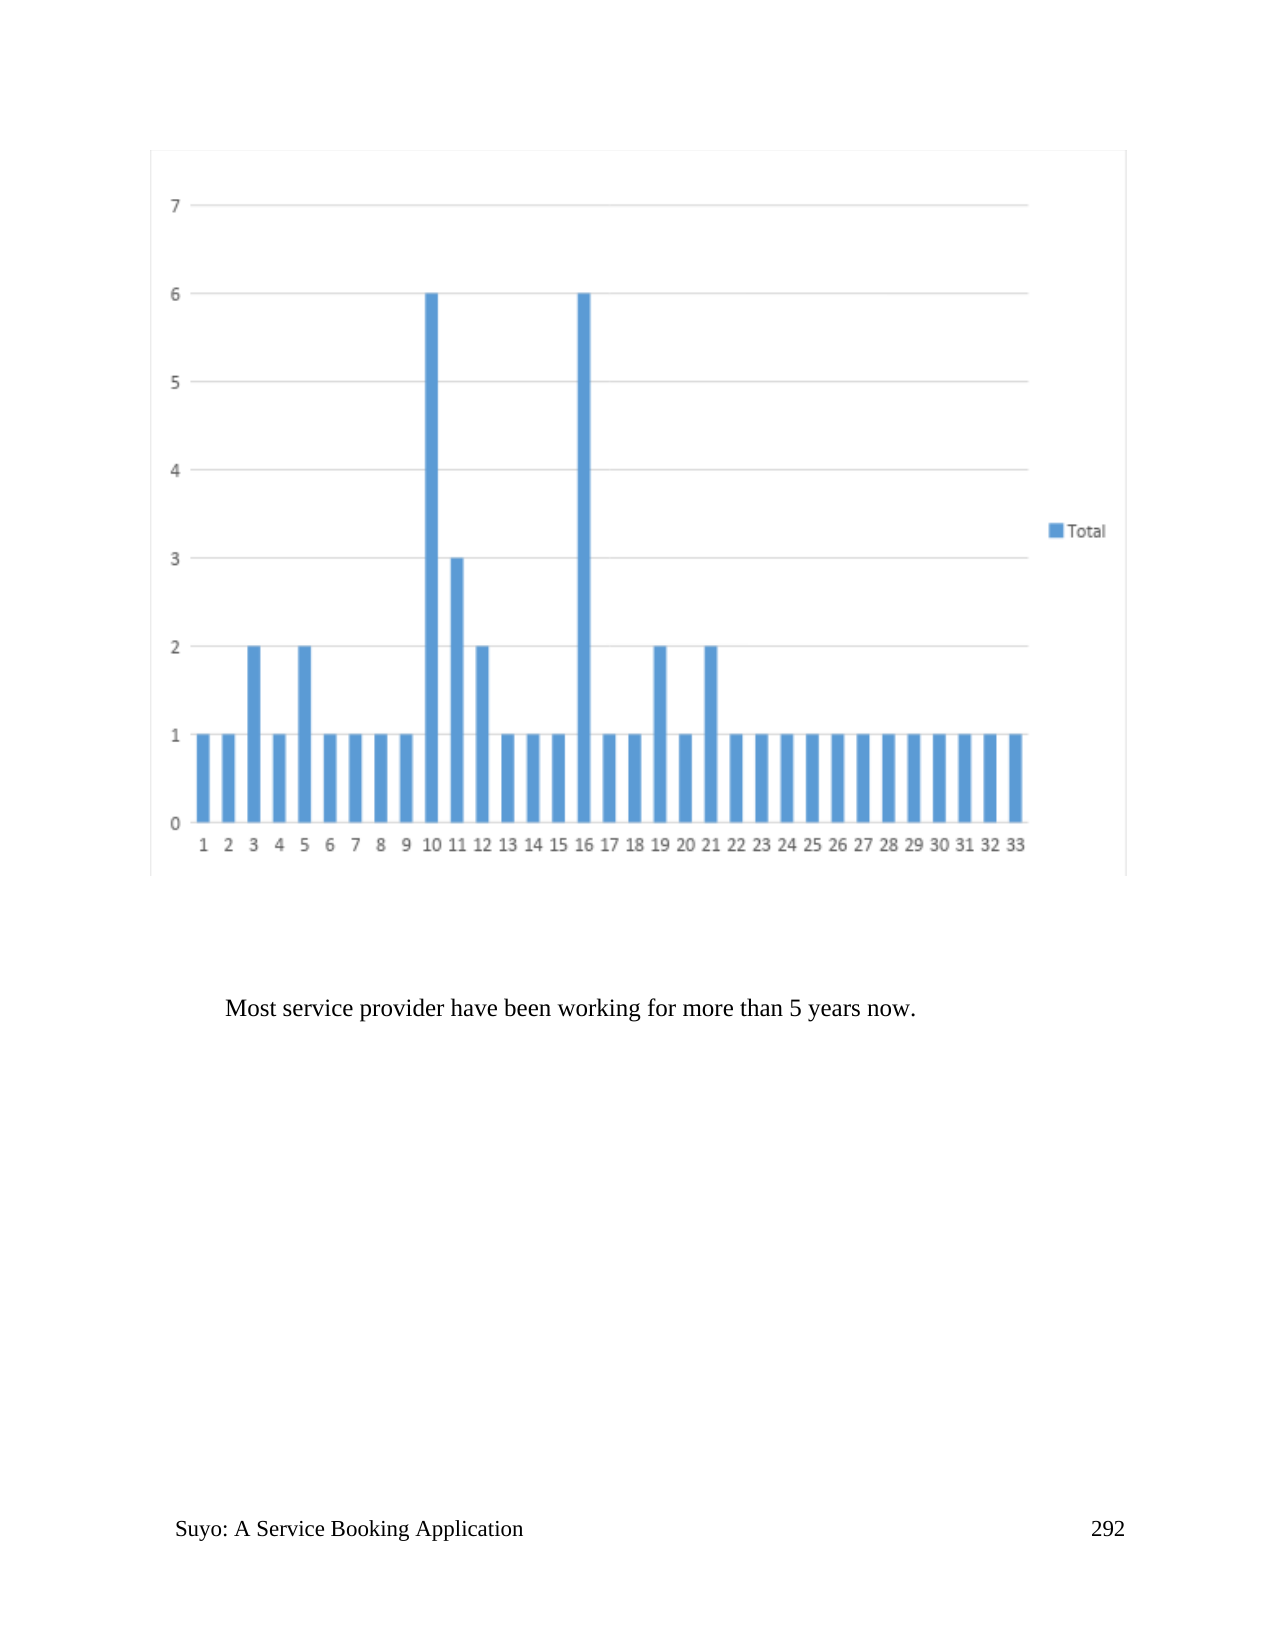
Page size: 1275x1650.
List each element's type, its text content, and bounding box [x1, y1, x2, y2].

text Most service provider have been working for more than 5 years now. [150, 993, 1125, 1022]
picture [150, 150, 1127, 876]
